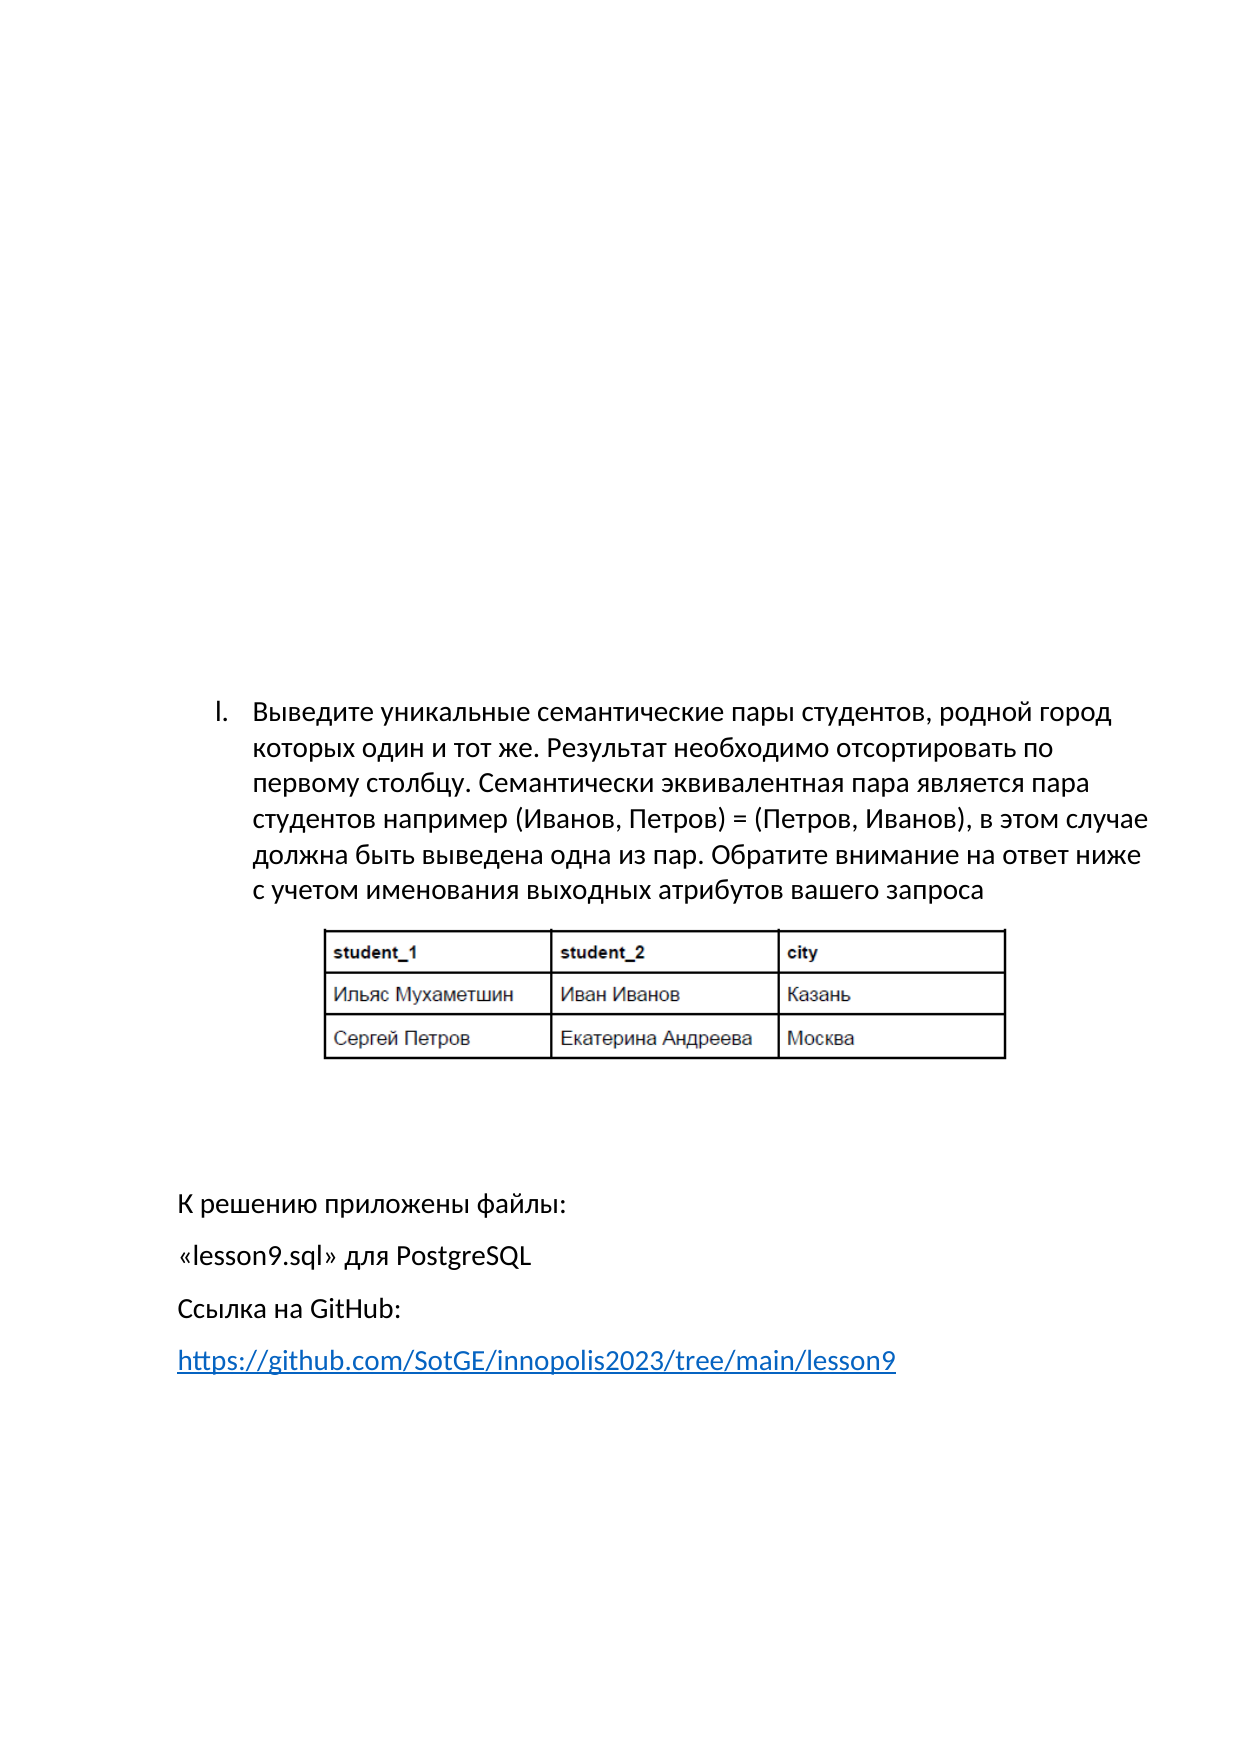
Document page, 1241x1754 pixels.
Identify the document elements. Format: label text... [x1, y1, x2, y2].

text К решению приложены файлы: [177, 1185, 1152, 1221]
text https://github.com/SotGE/innopolis2023/tree/main/lesson9 [177, 1342, 1152, 1378]
picture [318, 923, 1011, 1064]
text Ссылка на GitHub: [177, 1290, 1152, 1325]
list Выведите уникальные семантические пары студентов, родной город которых один и тот же. Результат необходимо отсортировать по первому столбцу. Семантически эквивалентная пара является пара студентов например (Иванов, Петров) = (Петров, Иванов), в этом случае должна быть выведена одна из пар. Обратите внимание на ответ ниже с учетом именования выходных атрибутов вашего запроса [215, 693, 1152, 907]
text «lesson9.sql» для PostgreSQL [177, 1237, 1152, 1273]
